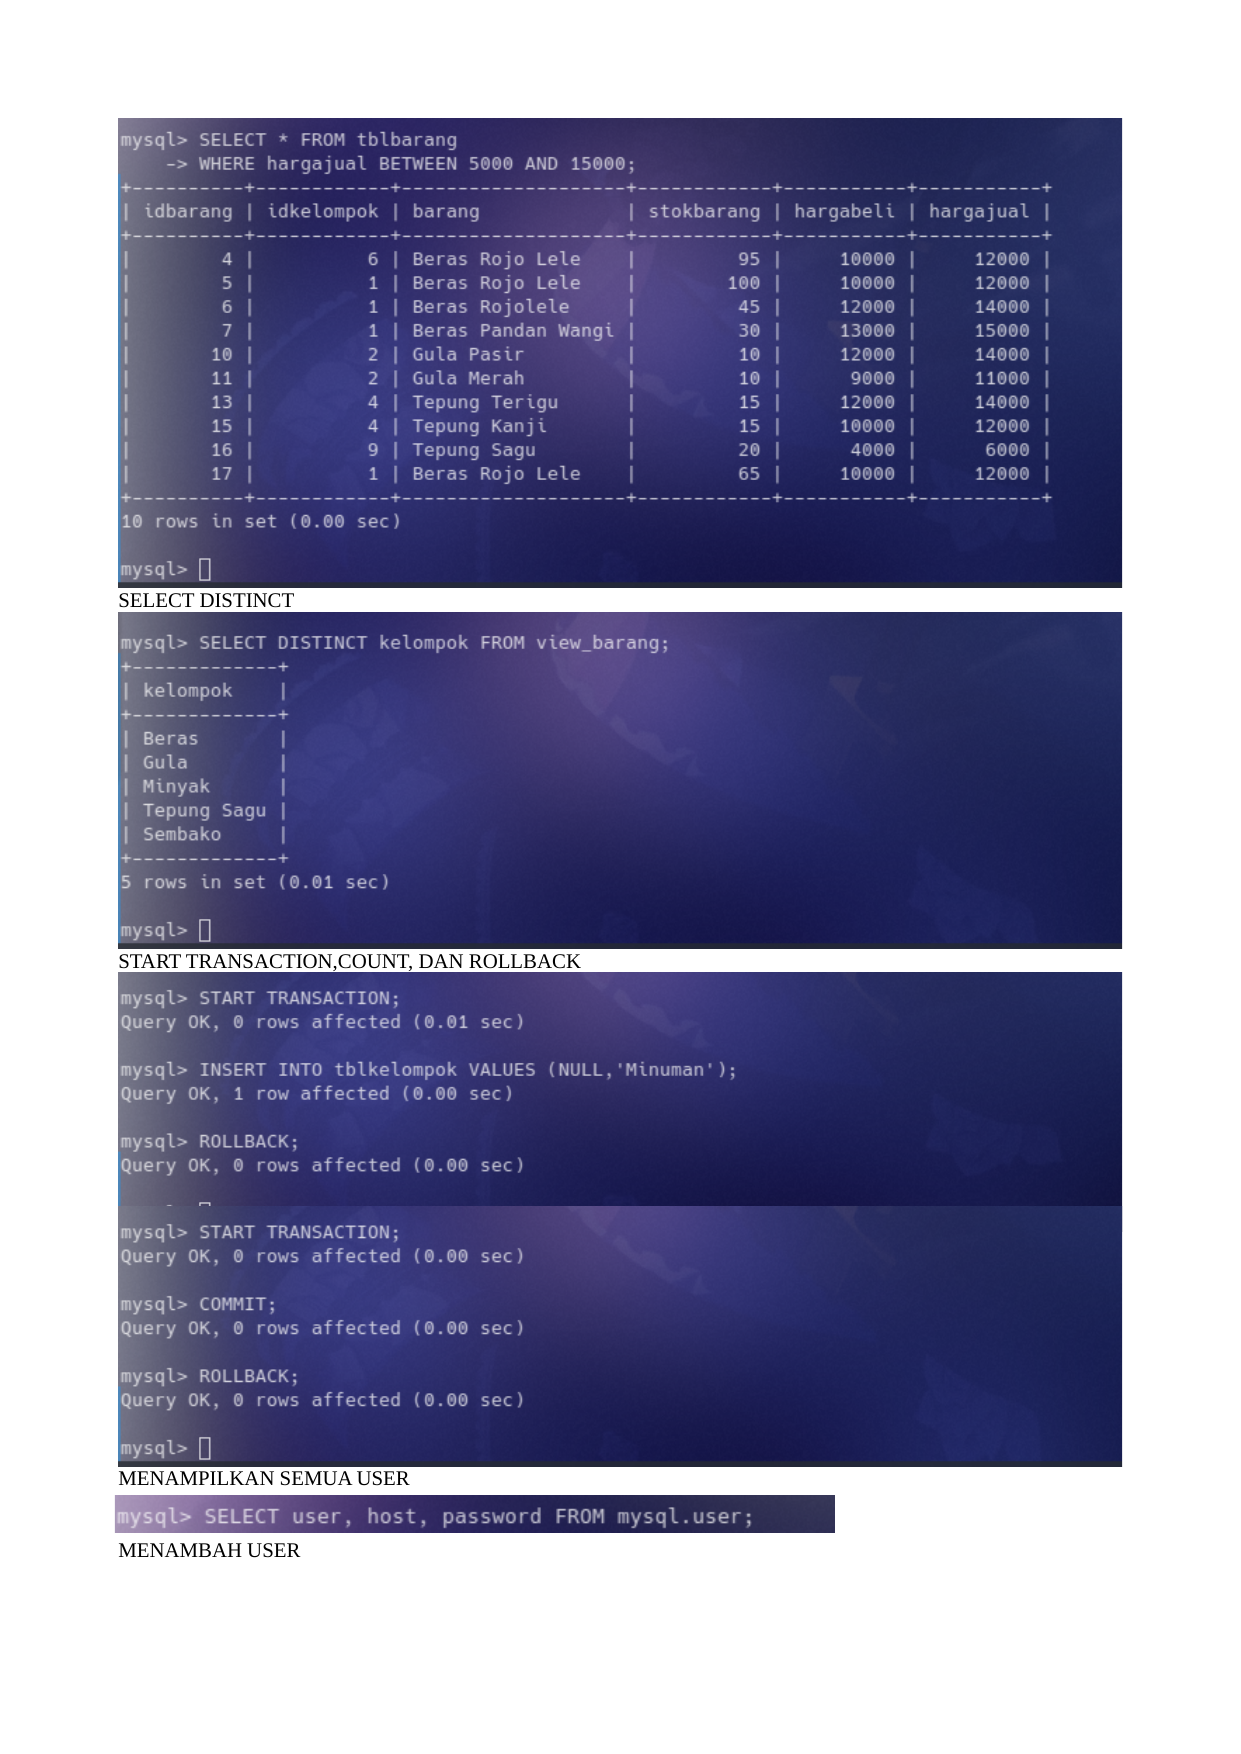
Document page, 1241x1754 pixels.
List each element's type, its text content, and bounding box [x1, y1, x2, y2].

picture [118, 612, 1123, 949]
picture [118, 972, 1123, 1467]
picture [118, 118, 1123, 588]
text MENAMPILKAN SEMUA USER [118, 1467, 1122, 1490]
text MENAMBAH USER [118, 1538, 1122, 1562]
text SELECT DISTINCT [118, 588, 1122, 612]
text START TRANSACTION,COUNT, DAN ROLLBACK [118, 949, 1122, 972]
picture [114, 1495, 835, 1533]
